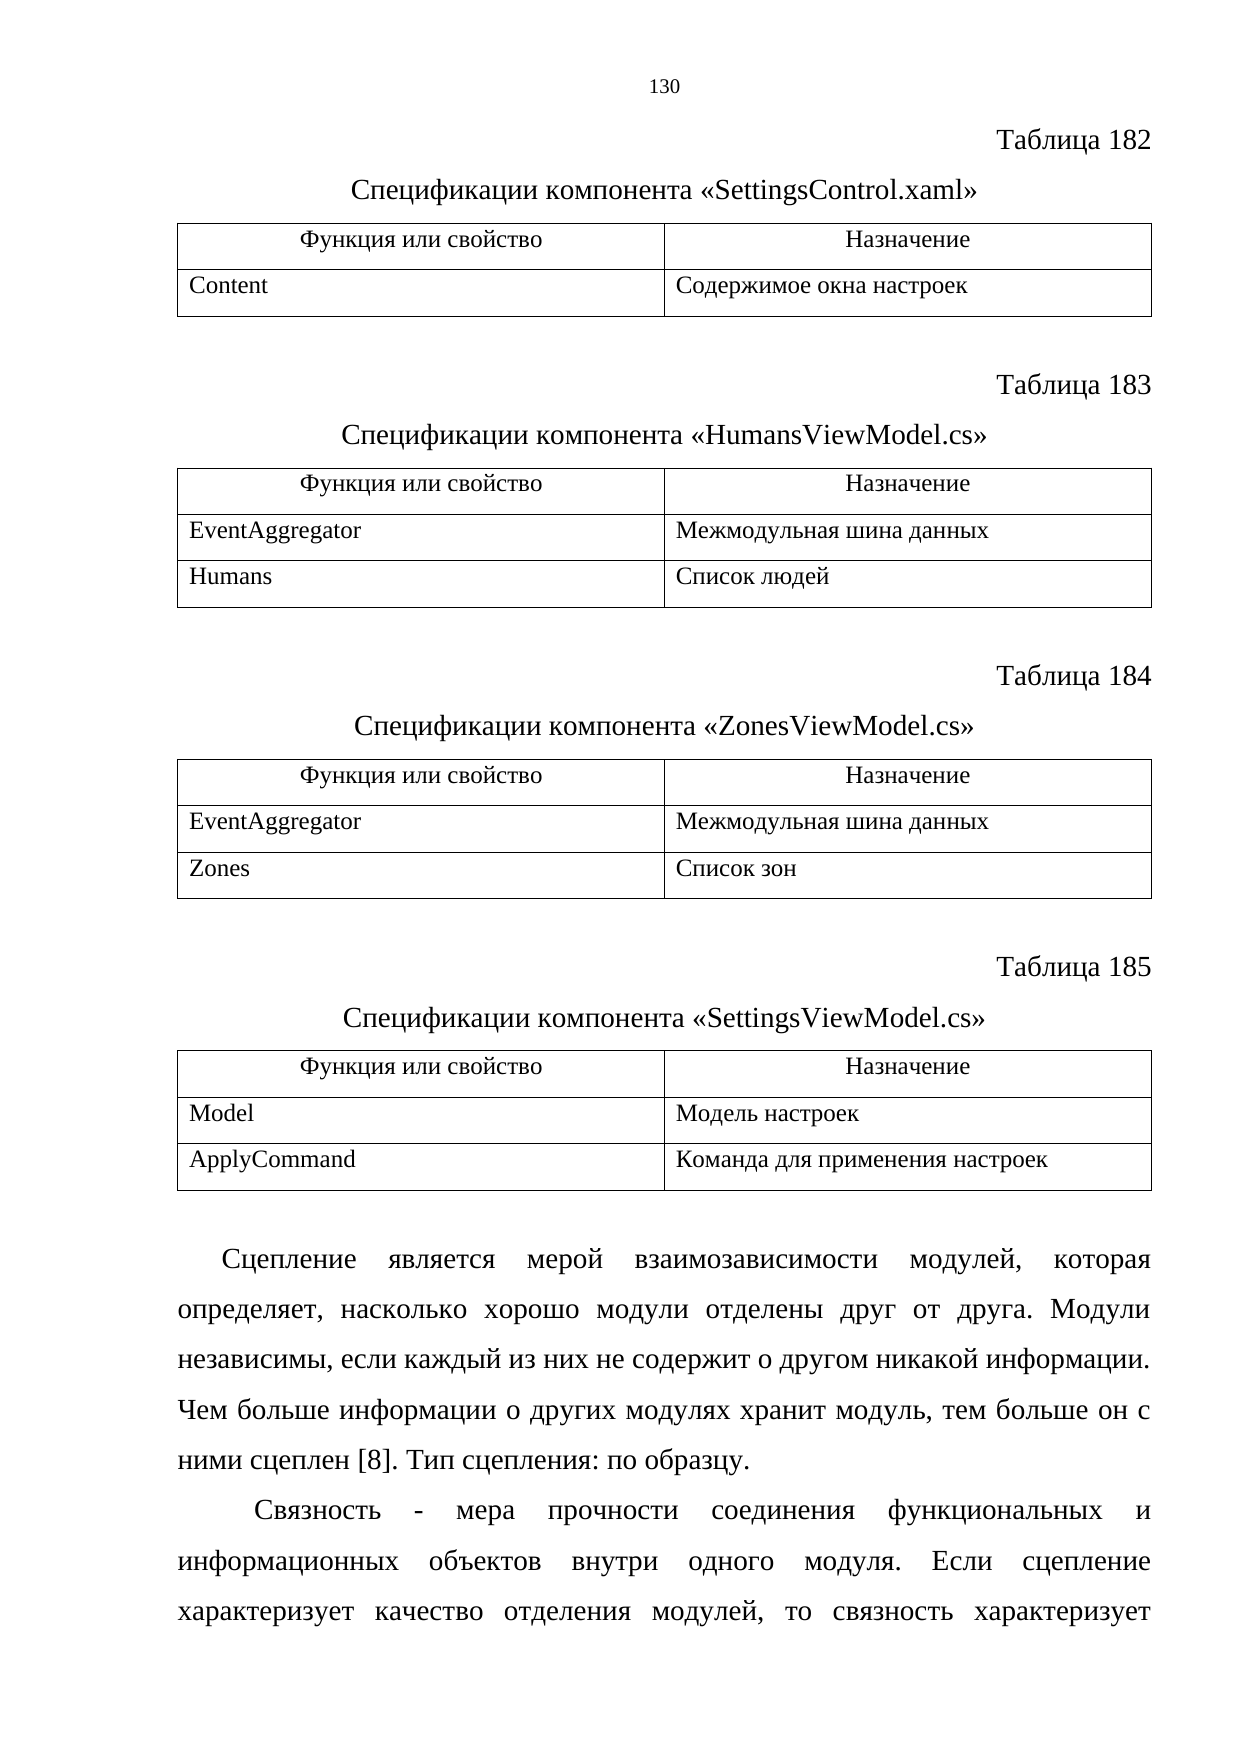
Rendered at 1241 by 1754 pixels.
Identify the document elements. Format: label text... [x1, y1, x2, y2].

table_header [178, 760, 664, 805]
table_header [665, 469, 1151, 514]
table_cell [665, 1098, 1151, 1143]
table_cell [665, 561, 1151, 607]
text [177, 1492, 1152, 1627]
text Сцепление является мерой взаимозависимости модулей, которая определяет, насколько хорошо модули отделены друг от друга. Модули независимы, если каждый из них не содержит о другом никакой информации. Чем больше информации о других модулях хранит модуль, тем больше он с ними сцеплен [8]. Тип сцепления: по образцу. [177, 1241, 1152, 1476]
text Спецификации компонента «SettingsControl.xaml» [177, 172, 1152, 206]
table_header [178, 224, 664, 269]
text Таблица 184 [177, 658, 1152, 692]
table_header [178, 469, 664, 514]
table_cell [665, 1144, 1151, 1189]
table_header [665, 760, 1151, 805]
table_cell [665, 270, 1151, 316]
text Спецификации компонента «SettingsViewModel.cs» [177, 1000, 1152, 1033]
text Таблица 183 [177, 367, 1152, 400]
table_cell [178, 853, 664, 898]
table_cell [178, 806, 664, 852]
text Спецификации компонента «ZonesViewModel.cs» [177, 708, 1152, 742]
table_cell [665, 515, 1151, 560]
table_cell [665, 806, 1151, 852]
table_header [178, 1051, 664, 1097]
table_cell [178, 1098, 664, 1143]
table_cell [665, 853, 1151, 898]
text Таблица 182 [177, 122, 1152, 156]
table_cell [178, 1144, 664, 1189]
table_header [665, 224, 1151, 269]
text Таблица 185 [177, 949, 1152, 983]
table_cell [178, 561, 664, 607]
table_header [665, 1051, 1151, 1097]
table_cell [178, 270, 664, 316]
text Спецификации компонента «HumansViewModel.cs» [177, 417, 1152, 451]
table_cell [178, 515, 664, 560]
